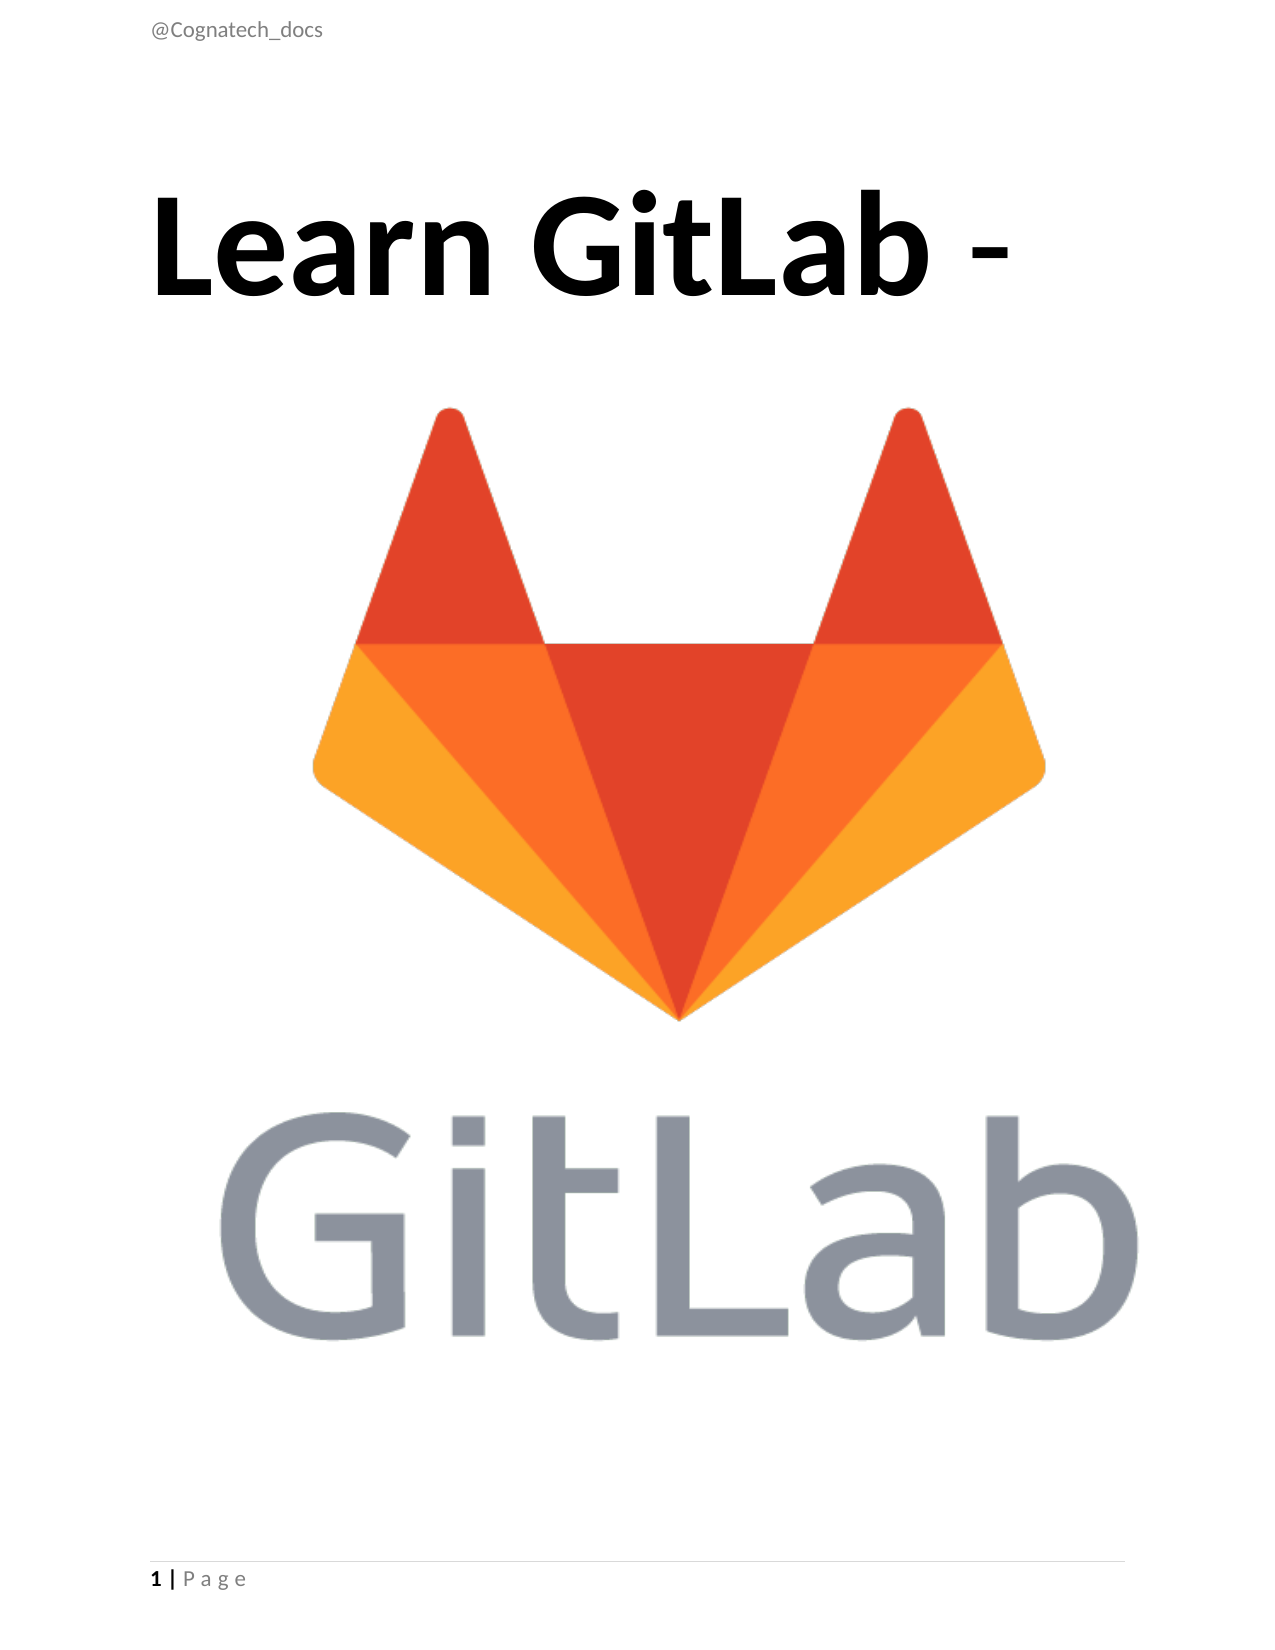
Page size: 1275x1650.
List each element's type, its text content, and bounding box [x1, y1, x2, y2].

text Learn GitLab - [150, 150, 1125, 347]
picture [150, 347, 1209, 1401]
